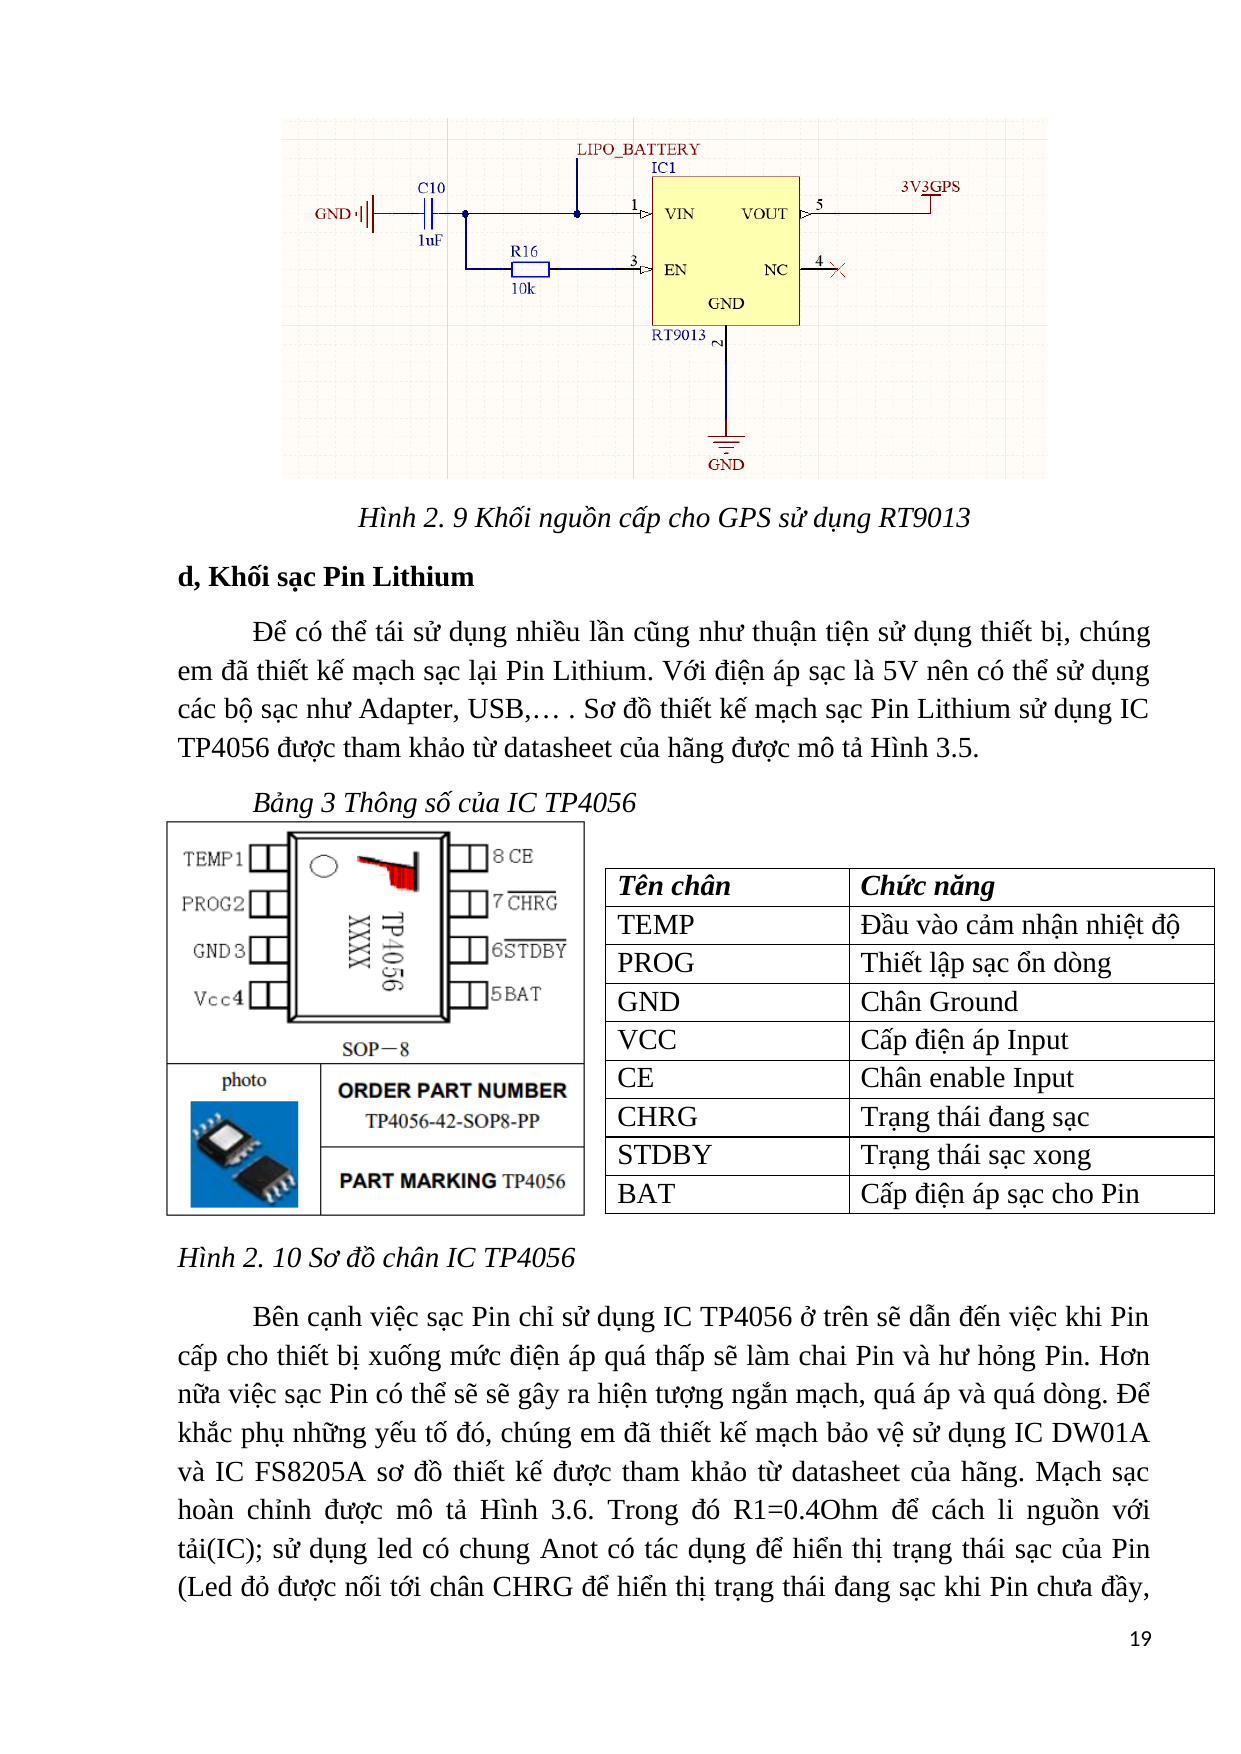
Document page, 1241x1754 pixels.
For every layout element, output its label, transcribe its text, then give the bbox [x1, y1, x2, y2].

text Hình 2. 9 Khối nguồn cấp cho GPS sử dụng RT9013 [177, 500, 1152, 533]
table_cell Chân enable Input [850, 1061, 1214, 1098]
table_cell Trạng thái sạc xong [850, 1138, 1214, 1175]
table_cell CE [606, 1061, 849, 1098]
table_cell Thiết lập sạc ổn dòng [850, 945, 1214, 983]
table_cell CHRG [606, 1099, 849, 1136]
table_cell VCC [606, 1022, 849, 1059]
text Để có thể tái sử dụng nhiều lần cũng như thuận tiện sử dụng thiết bị, chúng em đã thiết kế mạch sạc lại Pin Lithium. Với điện áp sạc là 5V nên có thể sử dụng các bộ sạc như Adapter, USB,… . Sơ đồ thiết kế mạch sạc Pin Lithium sử dụng IC TP4056 được tham khảo từ datasheet của hãng được mô tả Hình 3.5. [177, 614, 1152, 764]
table_cell Trạng thái đang sạc [850, 1099, 1214, 1136]
table_header Tên chân [606, 869, 849, 906]
table_cell Cấp điện áp Input [850, 1022, 1214, 1059]
table_cell Cấp điện áp sạc cho Pin [850, 1176, 1214, 1213]
table_cell STDBY [606, 1138, 849, 1175]
table_header Chức năng [850, 869, 1214, 906]
text d, Khối sạc Pin Lithium [177, 559, 1152, 593]
picture [163, 819, 586, 1217]
table_cell Đầu vào cảm nhận nhiệt độ [850, 907, 1214, 944]
picture [281, 118, 1048, 479]
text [177, 1299, 1152, 1603]
table_cell Chân Ground [850, 984, 1214, 1021]
table_cell TEMP [606, 907, 849, 944]
table_cell BAT [606, 1176, 849, 1213]
table_cell GND [606, 984, 849, 1021]
text Bảng 3 Thông số của IC TP4056 [177, 785, 1152, 819]
table_cell PROG [606, 945, 849, 983]
